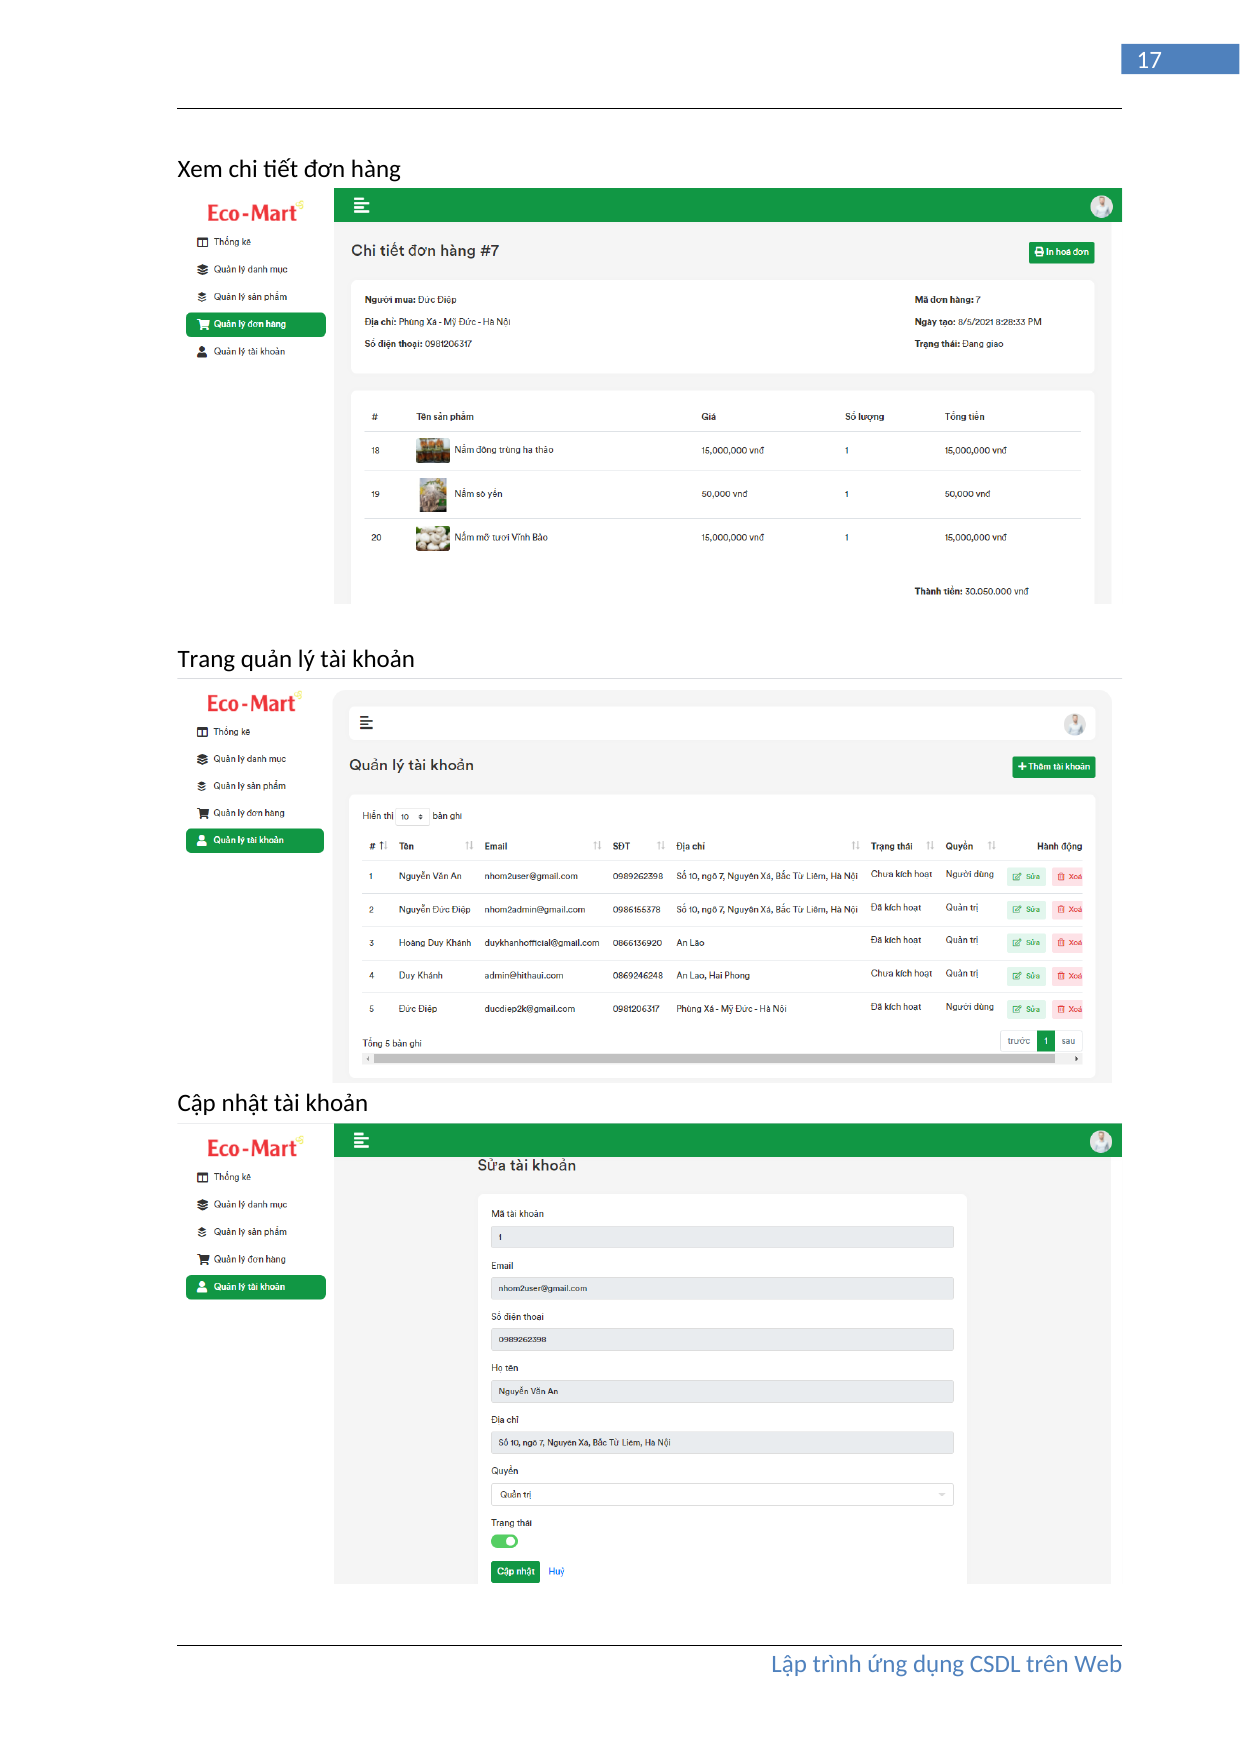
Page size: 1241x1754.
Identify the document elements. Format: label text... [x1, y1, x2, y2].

text Trang quản lý tài khoản [177, 643, 1122, 673]
picture [177, 188, 1123, 604]
text Xem chi tiết đơn hàng [177, 153, 1122, 188]
picture [177, 677, 1123, 1083]
text Cập nhật tài khoản [177, 1087, 1122, 1117]
picture [177, 1121, 1123, 1584]
